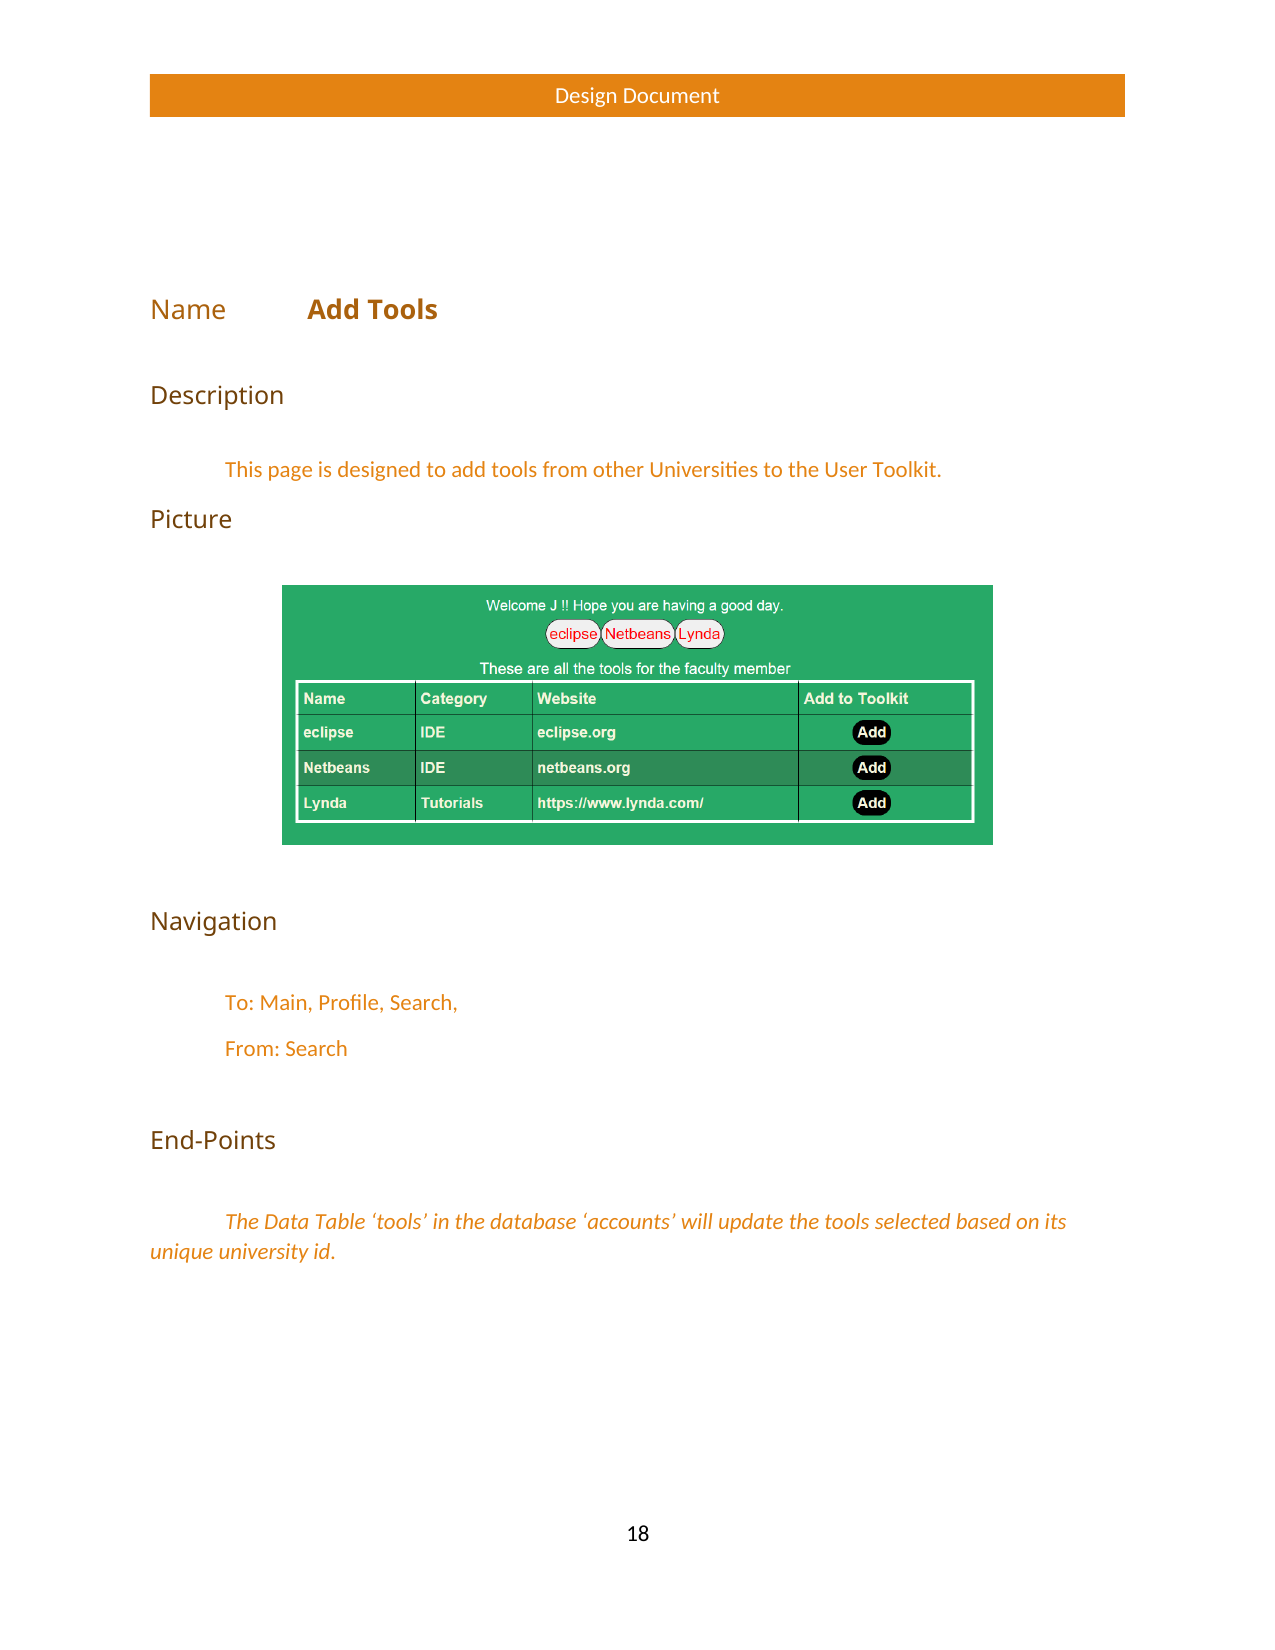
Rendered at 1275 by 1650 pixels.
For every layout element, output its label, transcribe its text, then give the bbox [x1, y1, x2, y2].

picture [282, 585, 993, 845]
subtitle Navigation [150, 904, 1125, 938]
text To: Main, Profile, Search, [150, 988, 1125, 1016]
subtitle Description [150, 377, 1125, 411]
subtitle Picture [150, 502, 1125, 536]
subtitle End-Points [150, 1122, 1125, 1156]
text The Data Table ‘tools’ in the database ‘accounts’ will update the tools selected based on its unique university id. [150, 1207, 1125, 1265]
subtitle Name Add Tools [150, 291, 1125, 327]
text From: Search [150, 1034, 1125, 1062]
text This page is designed to add tools from other Universities to the User Toolkit. [150, 455, 1125, 483]
